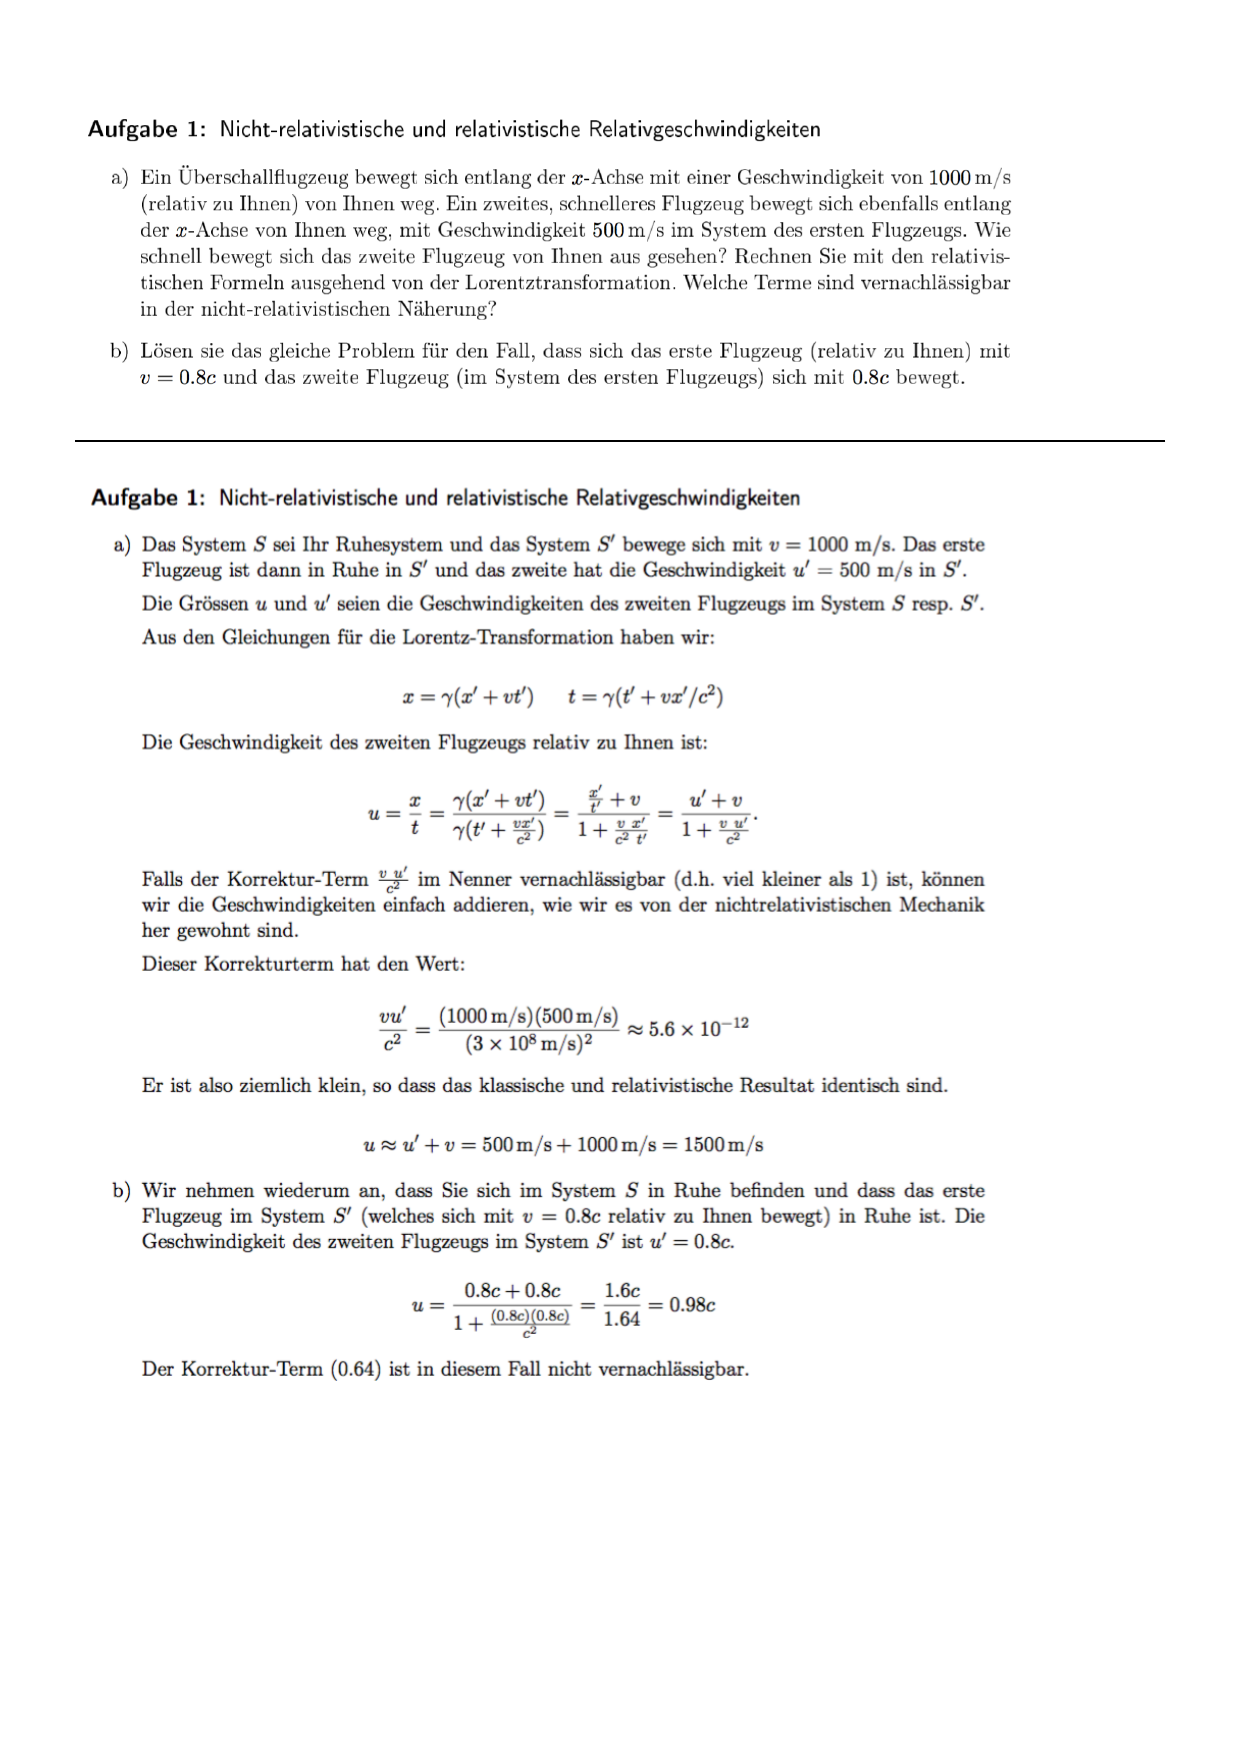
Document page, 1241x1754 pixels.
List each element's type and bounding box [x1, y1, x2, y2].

picture [75, 472, 1015, 1392]
picture [75, 105, 1040, 408]
